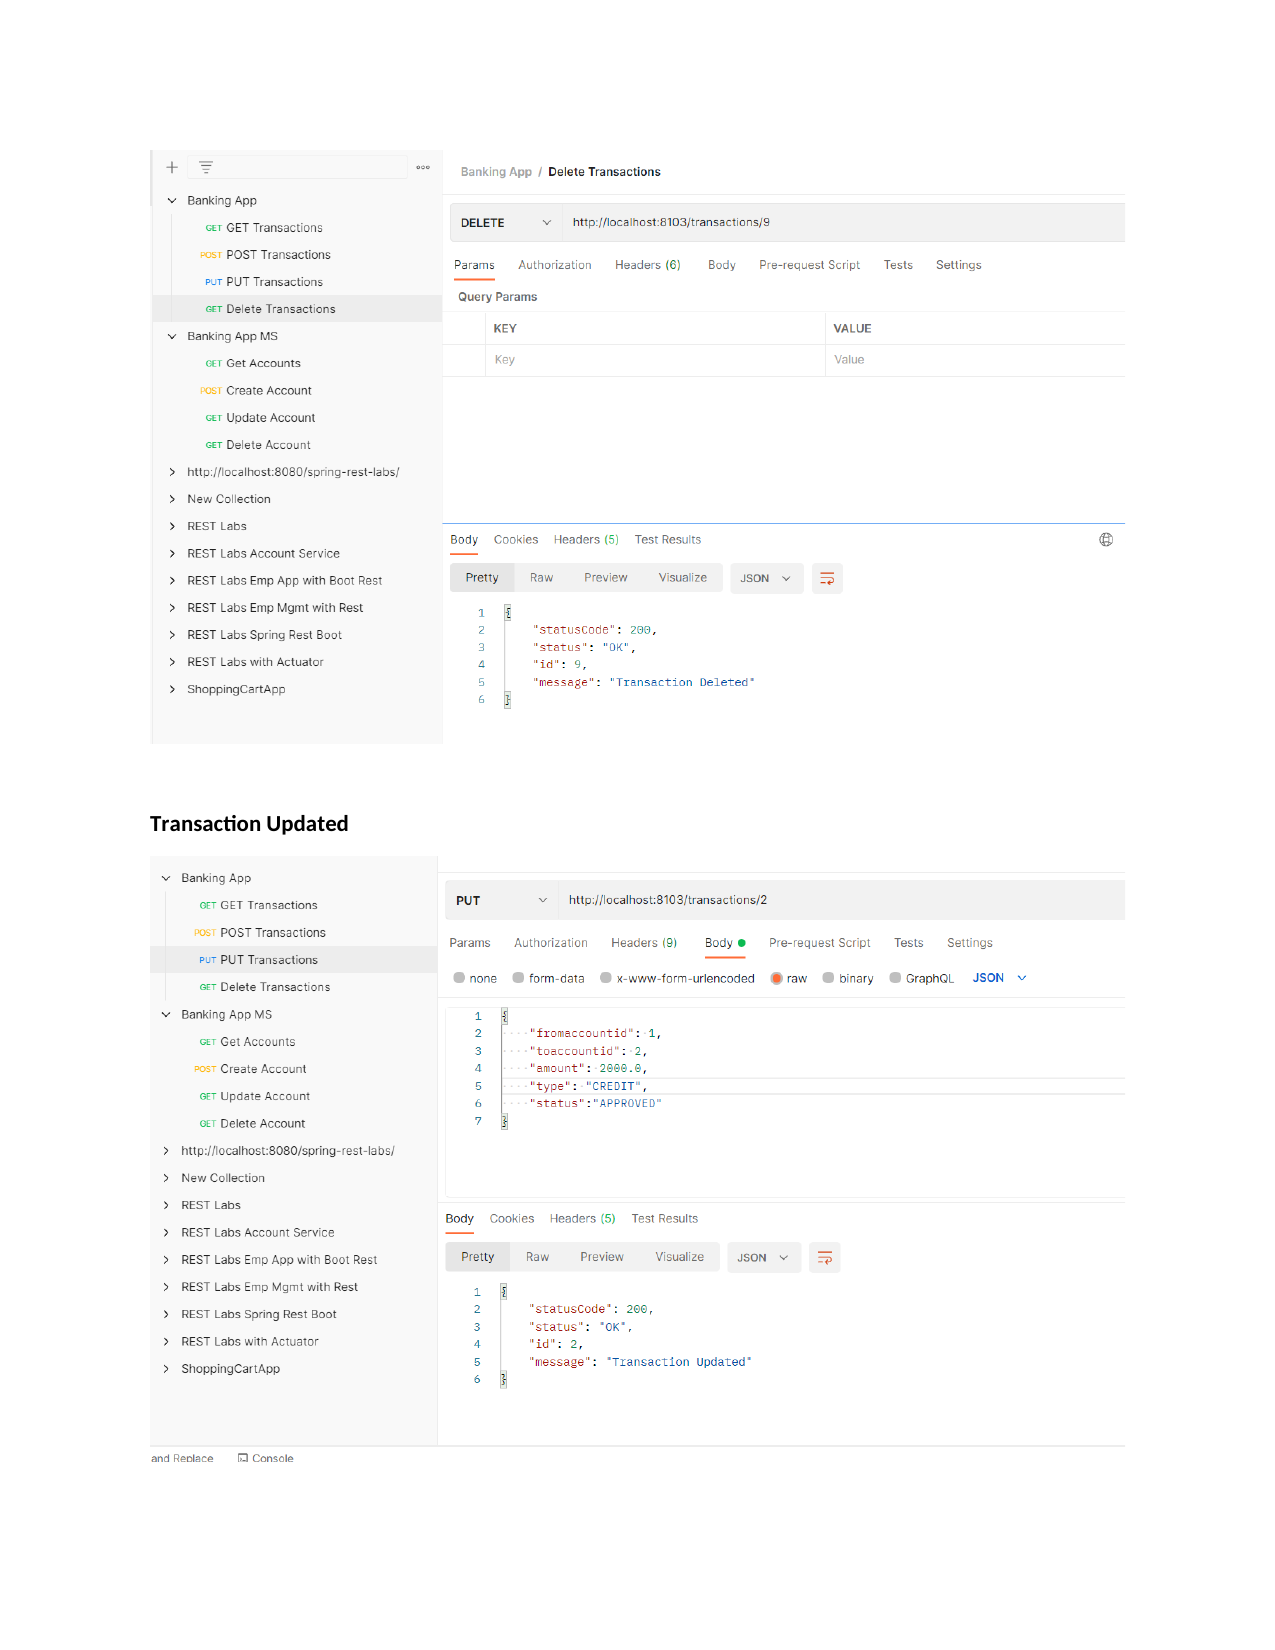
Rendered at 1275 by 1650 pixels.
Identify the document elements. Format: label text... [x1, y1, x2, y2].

picture [150, 150, 1125, 744]
text Transaction Updated [150, 809, 1125, 837]
picture [150, 856, 1125, 1462]
